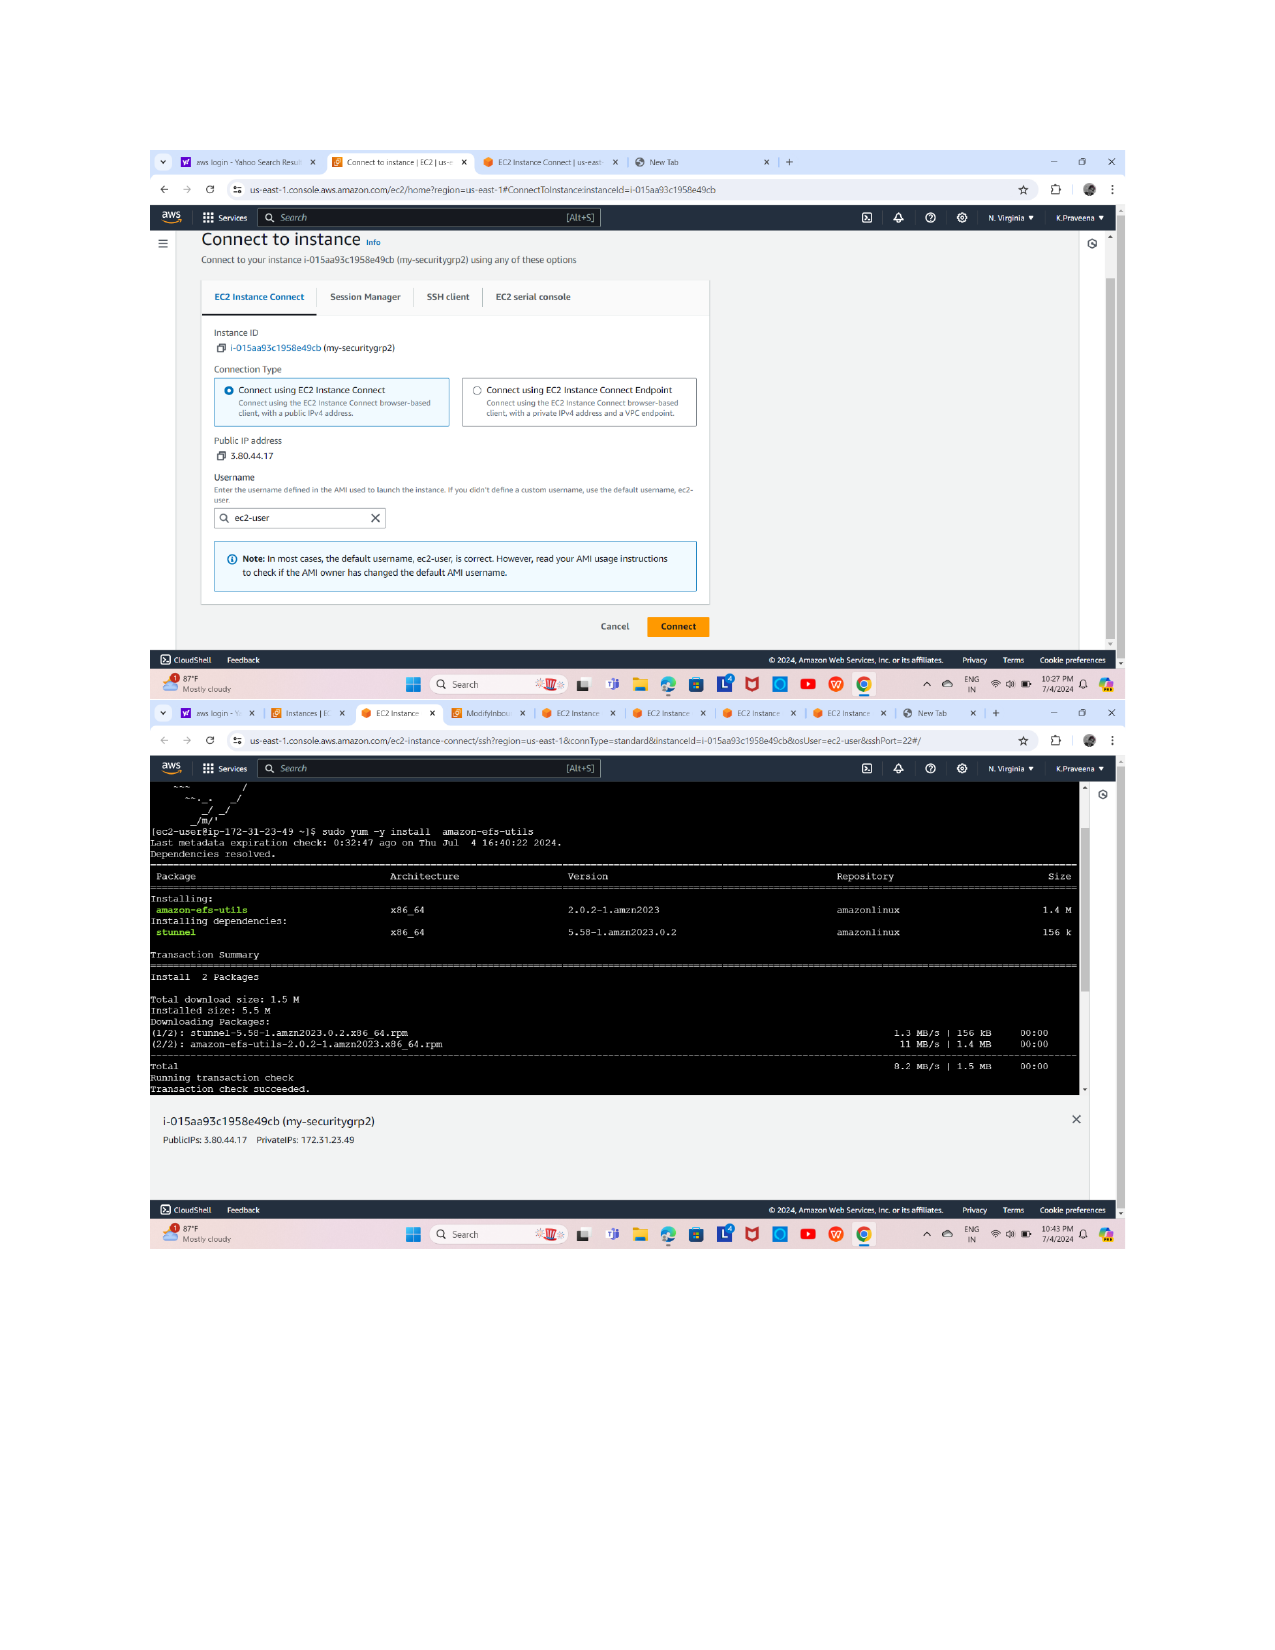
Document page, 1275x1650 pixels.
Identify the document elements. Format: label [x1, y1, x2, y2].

picture [150, 700, 1125, 1249]
picture [150, 150, 1125, 699]
